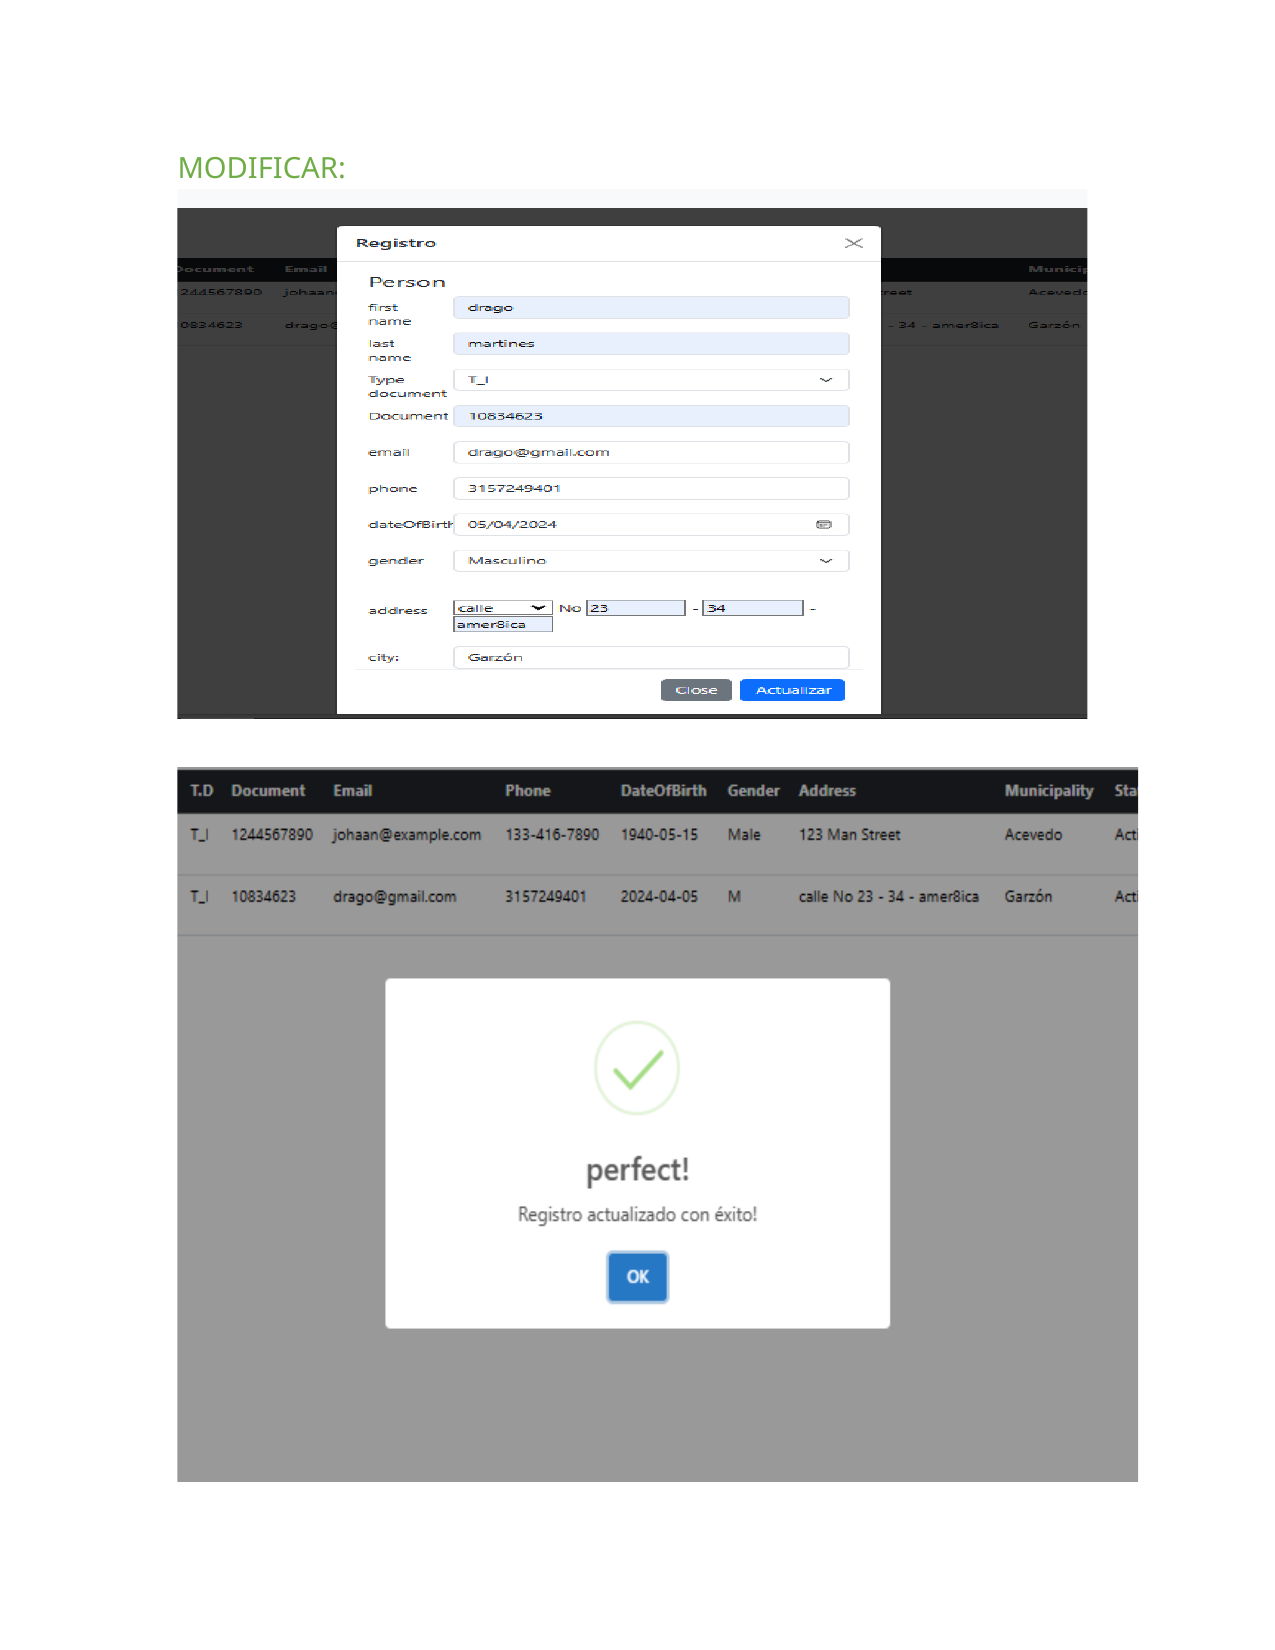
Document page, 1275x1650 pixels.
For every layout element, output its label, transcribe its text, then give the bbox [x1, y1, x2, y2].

picture [177, 189, 1088, 719]
picture [177, 767, 1139, 1482]
